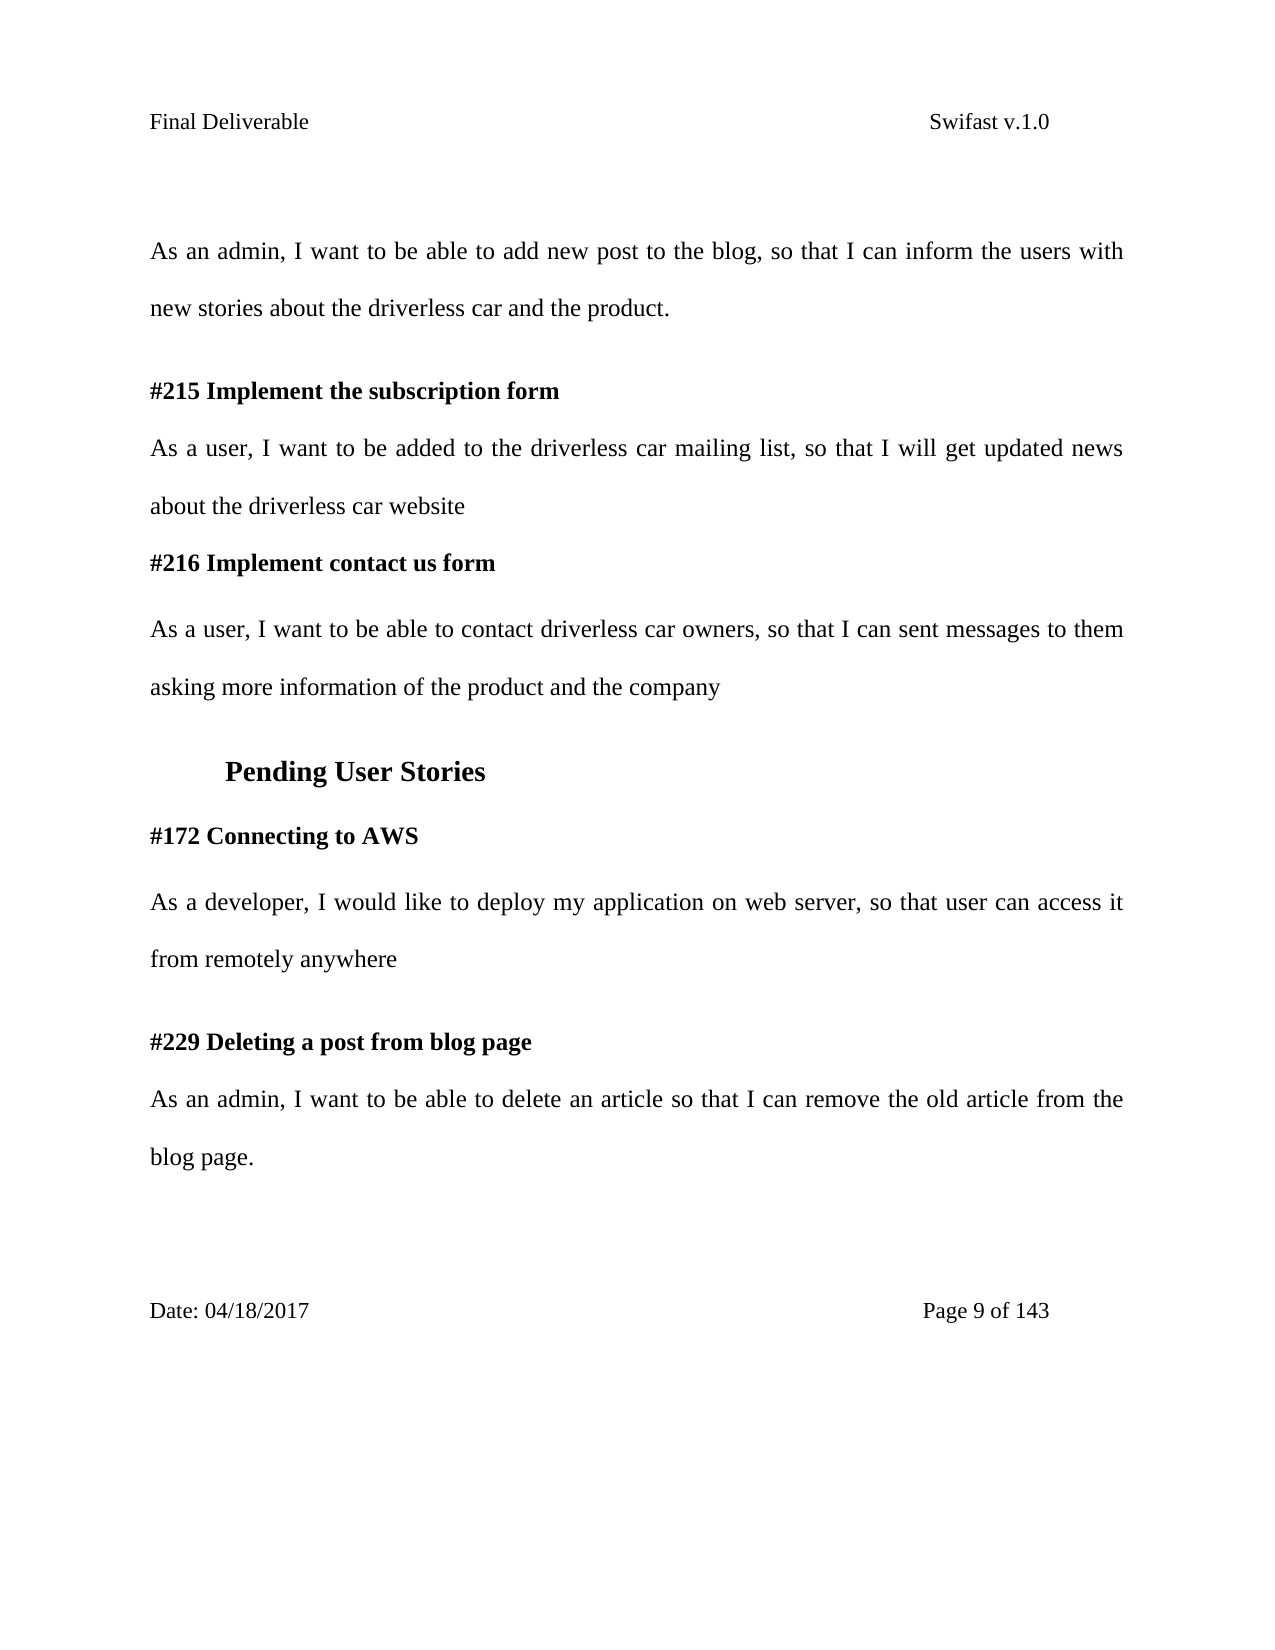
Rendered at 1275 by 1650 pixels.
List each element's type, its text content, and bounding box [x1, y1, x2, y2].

text #229 Deleting a post from blog page [150, 1027, 1125, 1056]
text #216 Implement contact us form [150, 548, 1125, 577]
text #172 Connecting to AWS [150, 821, 1125, 850]
text As an admin, I want to be able to add new post to the blog, so that I can inform the users with new stories about the driverless car and the product. [150, 264, 1125, 322]
subtitle Pending User Stories [150, 754, 1125, 788]
text As a user, I want to be added to the driverless car mailing list, so that I will get updated news about the driverless car website [150, 462, 1125, 519]
text As a user, I want to be able to contact driverless car owners, so that I can sent messages to them asking more information of the product and the company [150, 643, 1125, 700]
text As an admin, I want to be able to delete an article so that I can remove the old article from the blog page. [150, 1084, 1125, 1171]
text #215 Implement the subscription form [150, 376, 1125, 404]
text As a developer, I would like to deploy my application on web server, so that user can access it from remotely anywhere [150, 916, 1125, 973]
